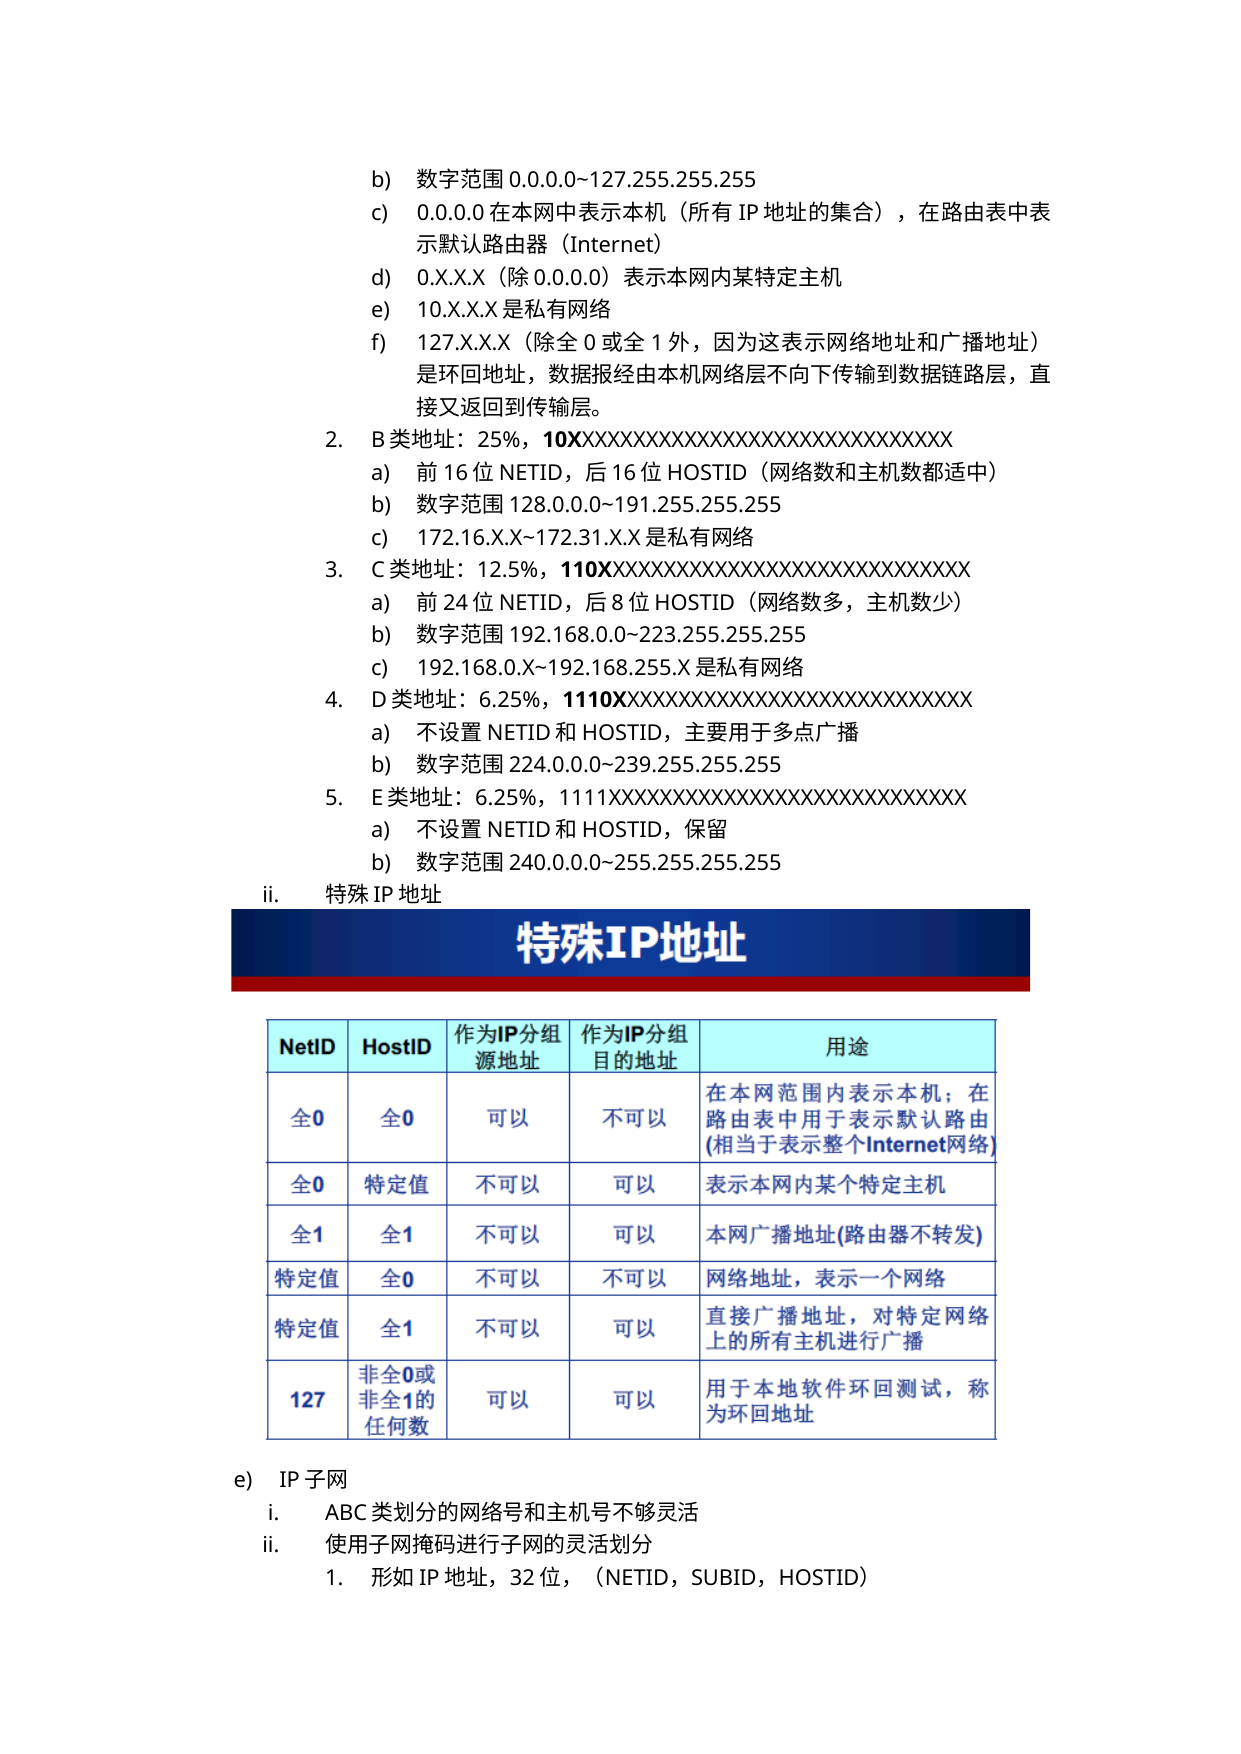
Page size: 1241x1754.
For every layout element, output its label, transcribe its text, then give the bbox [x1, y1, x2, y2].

list IP子网 [233, 1462, 1053, 1494]
list 10.X.X.X是私有网络 [371, 292, 1053, 324]
list C类地址：12.5%，110XXXXXXXXXXXXXXXXXXXXXXXXXXXXX [325, 552, 1053, 584]
list 192.168.0.X~192.168.255.X是私有网络 [371, 649, 1053, 682]
list 不设置NETID和HOSTID，主要用于多点广播 [371, 714, 1053, 747]
list B类地址：25%，10XXXXXXXXXXXXXXXXXXXXXXXXXXXXXX [325, 422, 1053, 454]
list 127.X.X.X（除全0或全1外，因为这表示网络地址和广播地址）是环回地址，数据报经由本机网络层不向下传输到数据链路层，直接又返回到传输层。 [371, 324, 1053, 422]
list 形如IP地址，32位，（NETID，SUBID，HOSTID） [325, 1559, 1053, 1592]
list 数字范围224.0.0.0~239.255.255.255 [371, 747, 1053, 779]
list 数字范围240.0.0.0~255.255.255.255 [371, 844, 1053, 877]
list 使用子网掩码进行子网的灵活划分 [279, 1527, 1053, 1559]
list 0.X.X.X（除0.0.0.0）表示本网内某特定主机 [371, 259, 1053, 292]
list 不设置NETID和HOSTID，保留 [371, 812, 1053, 844]
list 0.0.0.0在本网中表示本机（所有IP地址的集合），在路由表中表示默认路由器（Internet） [371, 194, 1053, 259]
list ABC类划分的网络号和主机号不够灵活 [279, 1494, 1053, 1527]
list D类地址：6.25%，1110XXXXXXXXXXXXXXXXXXXXXXXXXXXX [325, 682, 1053, 714]
list E类地址：6.25%，1111XXXXXXXXXXXXXXXXXXXXXXXXXXXX [325, 779, 1053, 812]
list 前24位NETID，后8位HOSTID（网络数多，主机数少） [371, 584, 1053, 617]
list 数字范围0.0.0.0~127.255.255.255 [371, 162, 1053, 194]
list 172.16.X.X~172.31.X.X是私有网络 [371, 519, 1053, 552]
list 特殊IP地址 [279, 877, 1053, 909]
list 数字范围128.0.0.0~191.255.255.255 [371, 487, 1053, 519]
list 数字范围192.168.0.0~223.255.255.255 [371, 617, 1053, 649]
picture [231, 909, 1030, 1455]
list 前16位NETID，后16位HOSTID（网络数和主机数都适中） [371, 454, 1053, 487]
